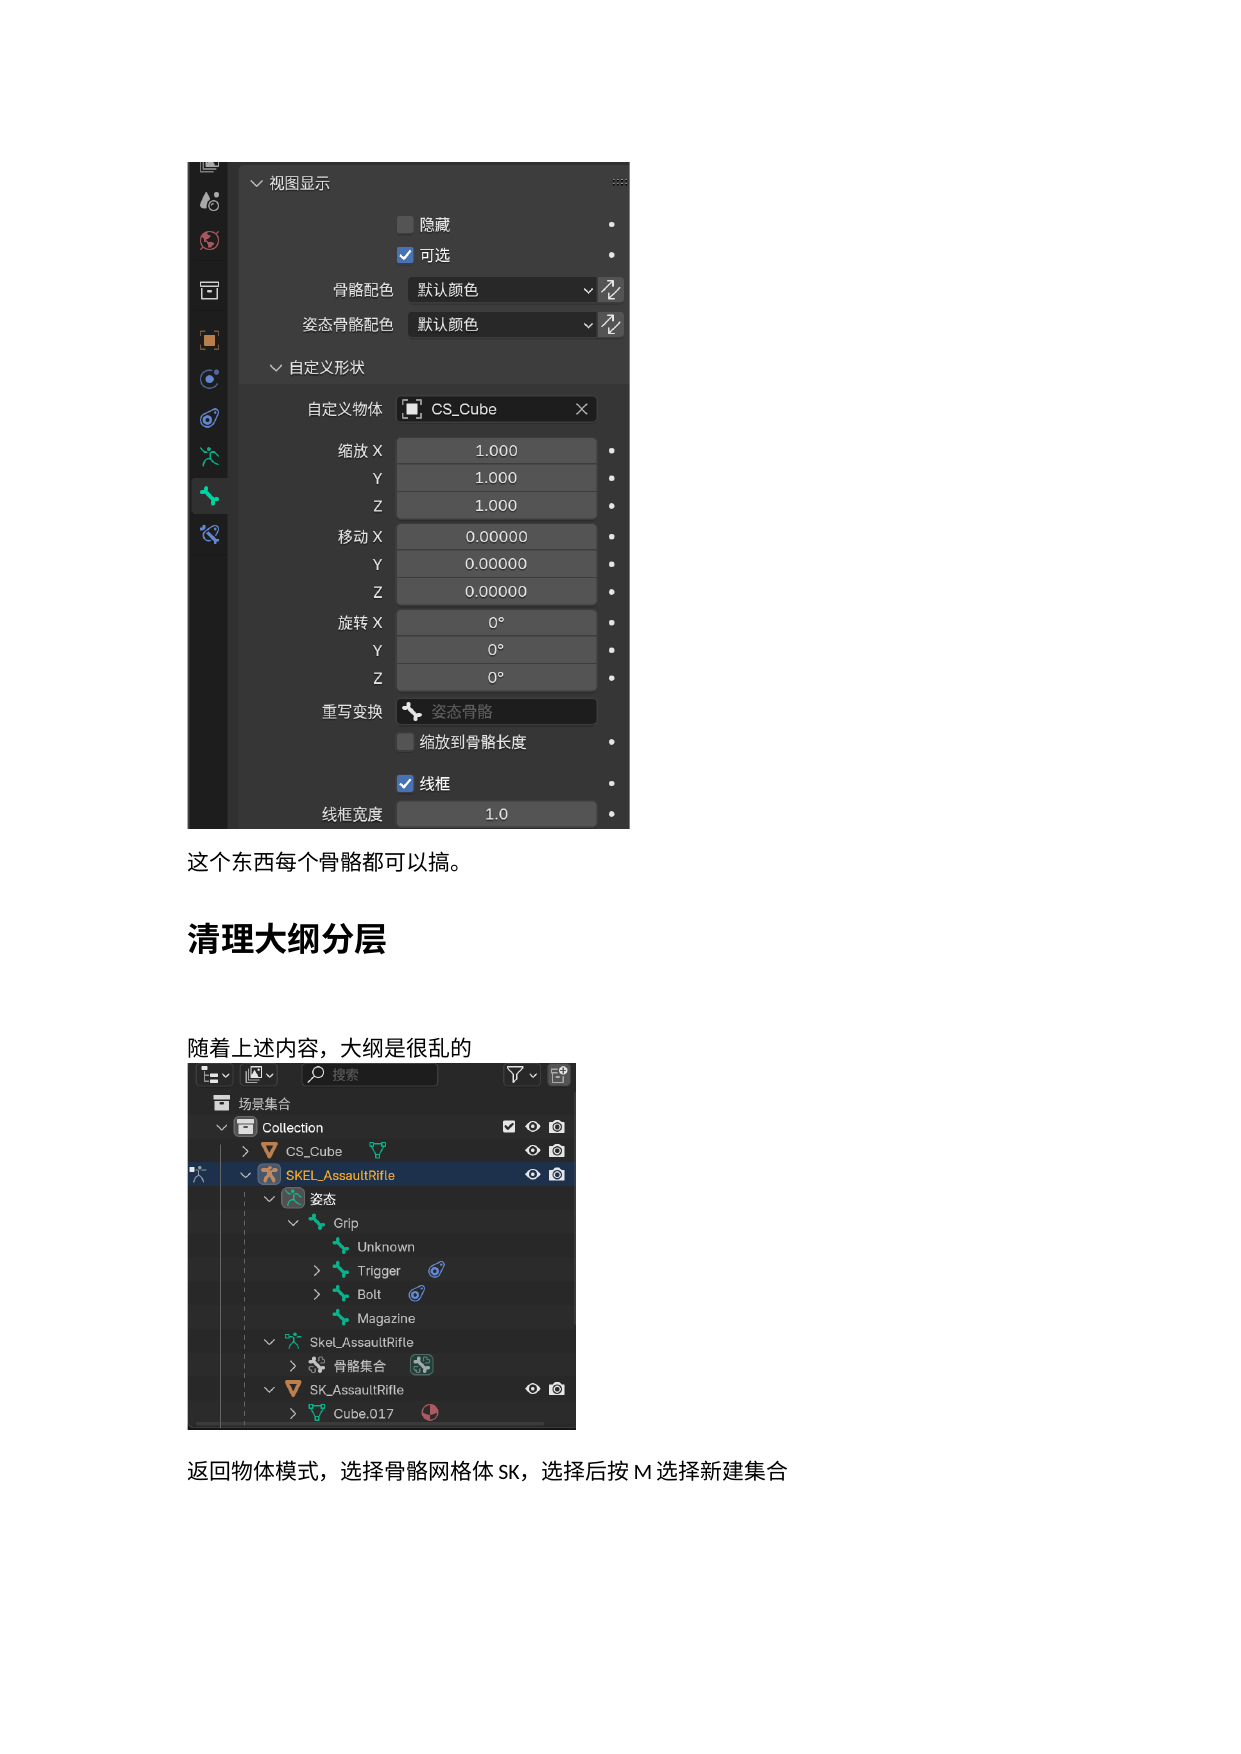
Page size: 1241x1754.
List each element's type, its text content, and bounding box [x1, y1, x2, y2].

subtitle 清理大纲分层 [187, 904, 1053, 969]
picture [187, 162, 630, 829]
text 返回物体模式，选择骨骼网格体SK，选择后按M选择新建集合 [187, 1453, 1053, 1486]
picture [187, 1063, 576, 1430]
text 这个东西每个骨骼都可以搞。 [187, 844, 1053, 877]
text 随着上述内容，大纲是很乱的 [187, 1031, 1053, 1063]
